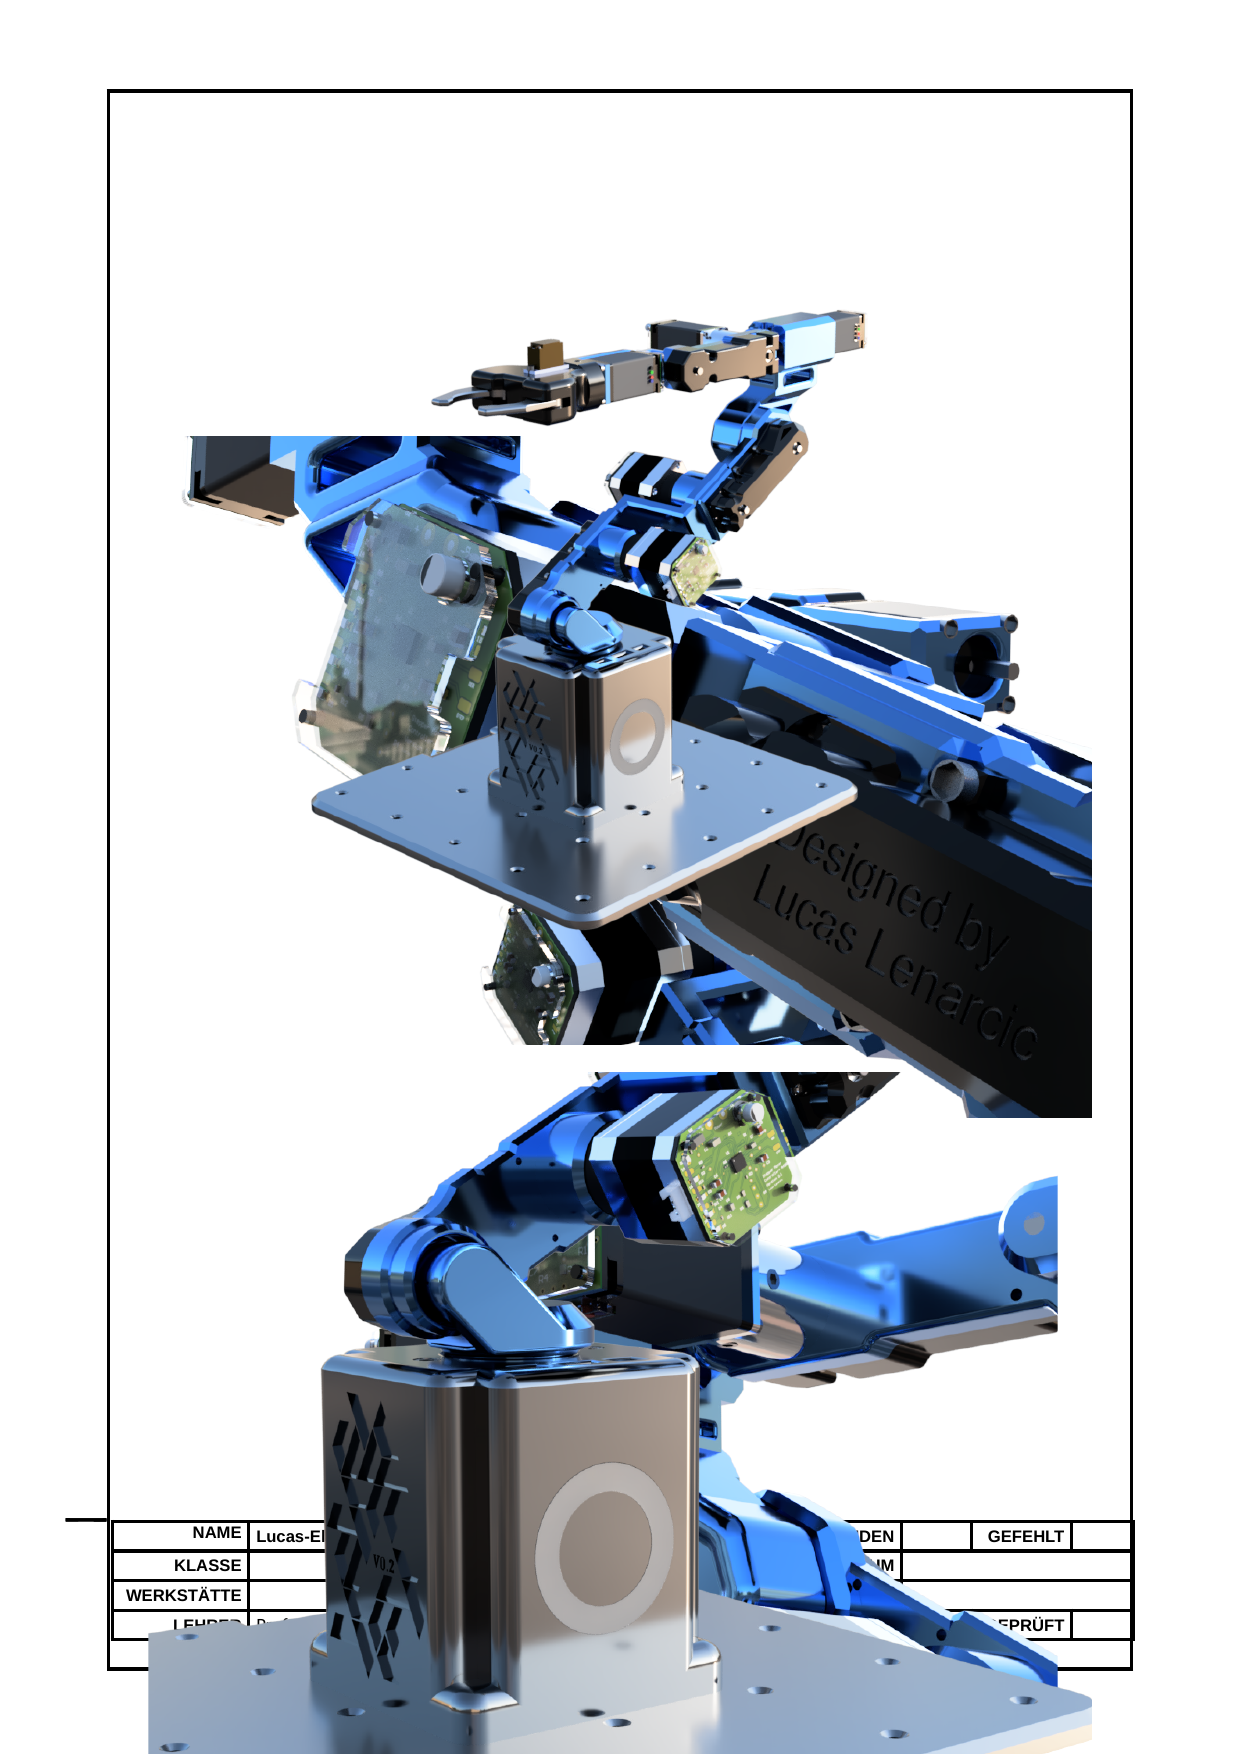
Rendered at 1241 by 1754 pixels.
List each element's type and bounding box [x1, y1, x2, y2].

picture [53, 249, 1129, 1754]
